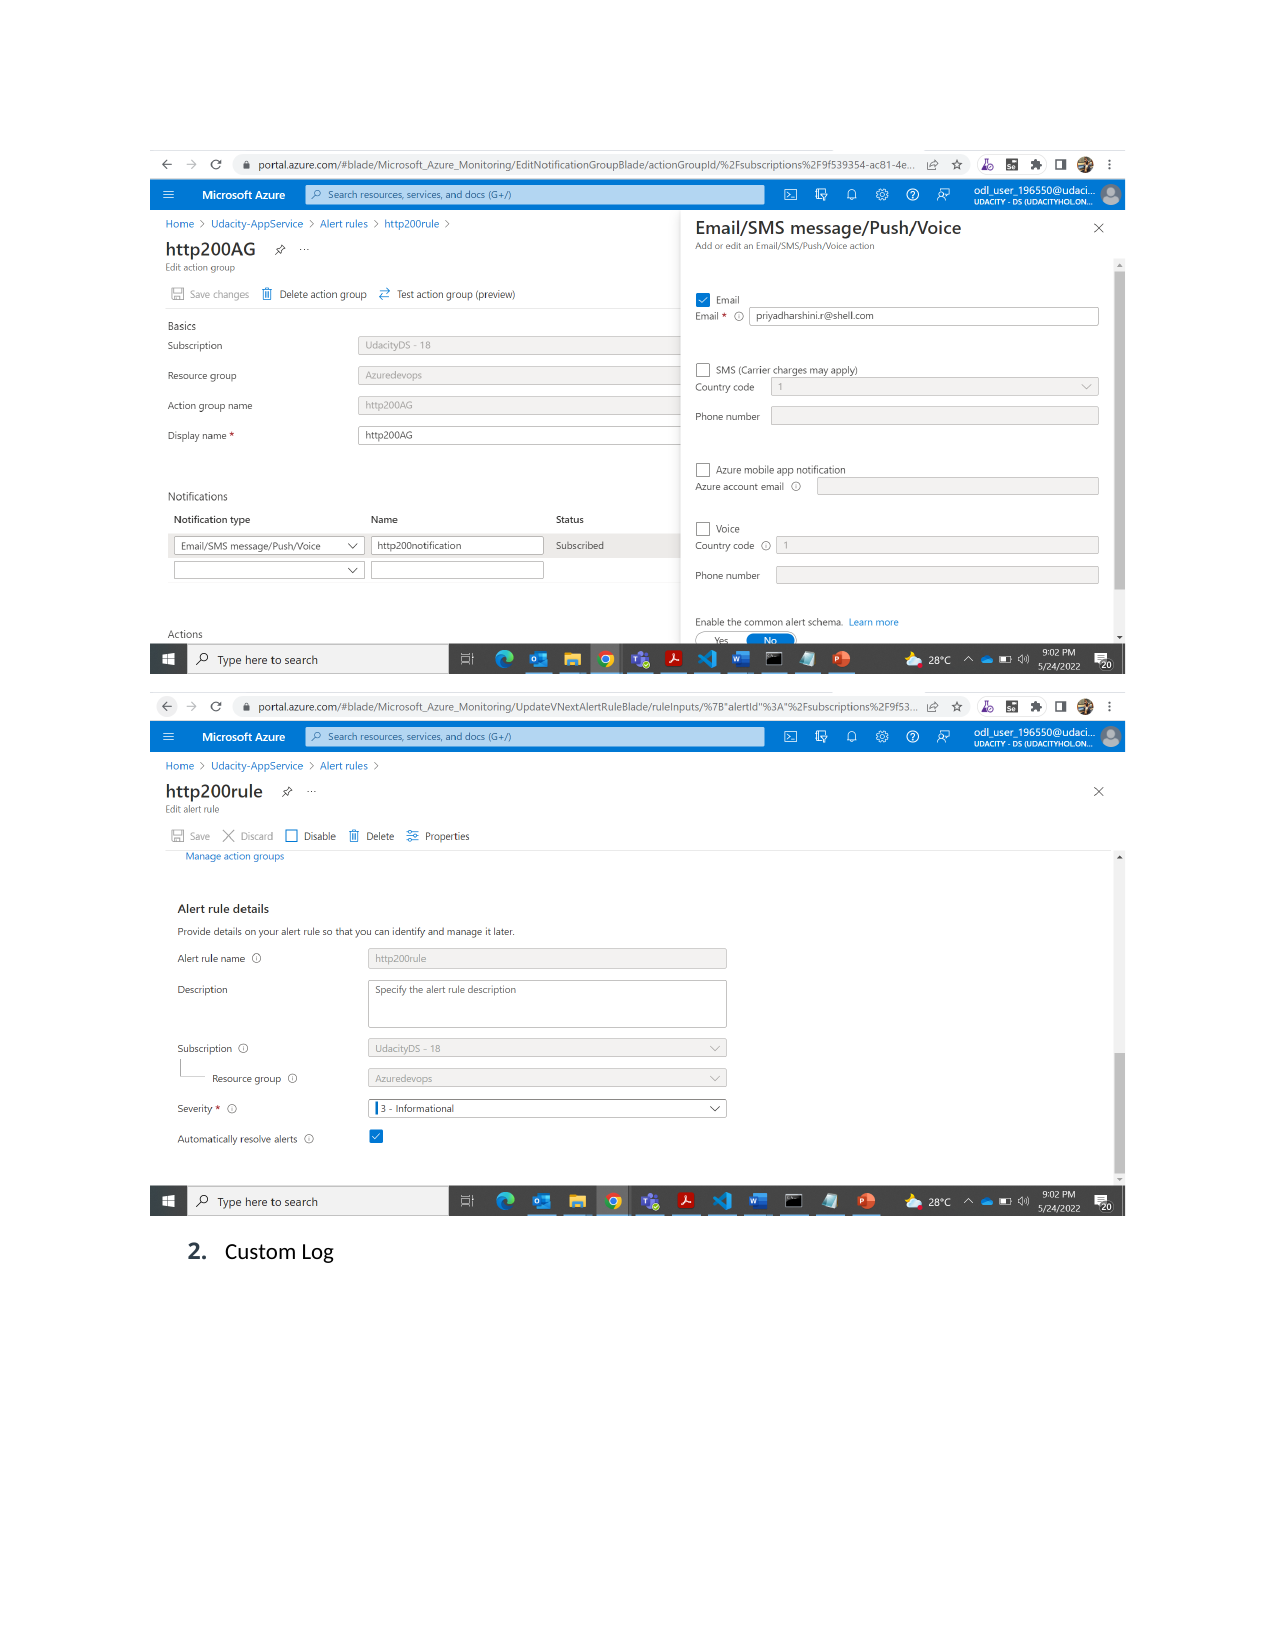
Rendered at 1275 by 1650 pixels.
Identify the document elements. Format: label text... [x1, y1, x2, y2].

picture [150, 692, 1125, 1216]
picture [150, 150, 1125, 674]
list Custom Log [187, 1235, 1125, 1266]
